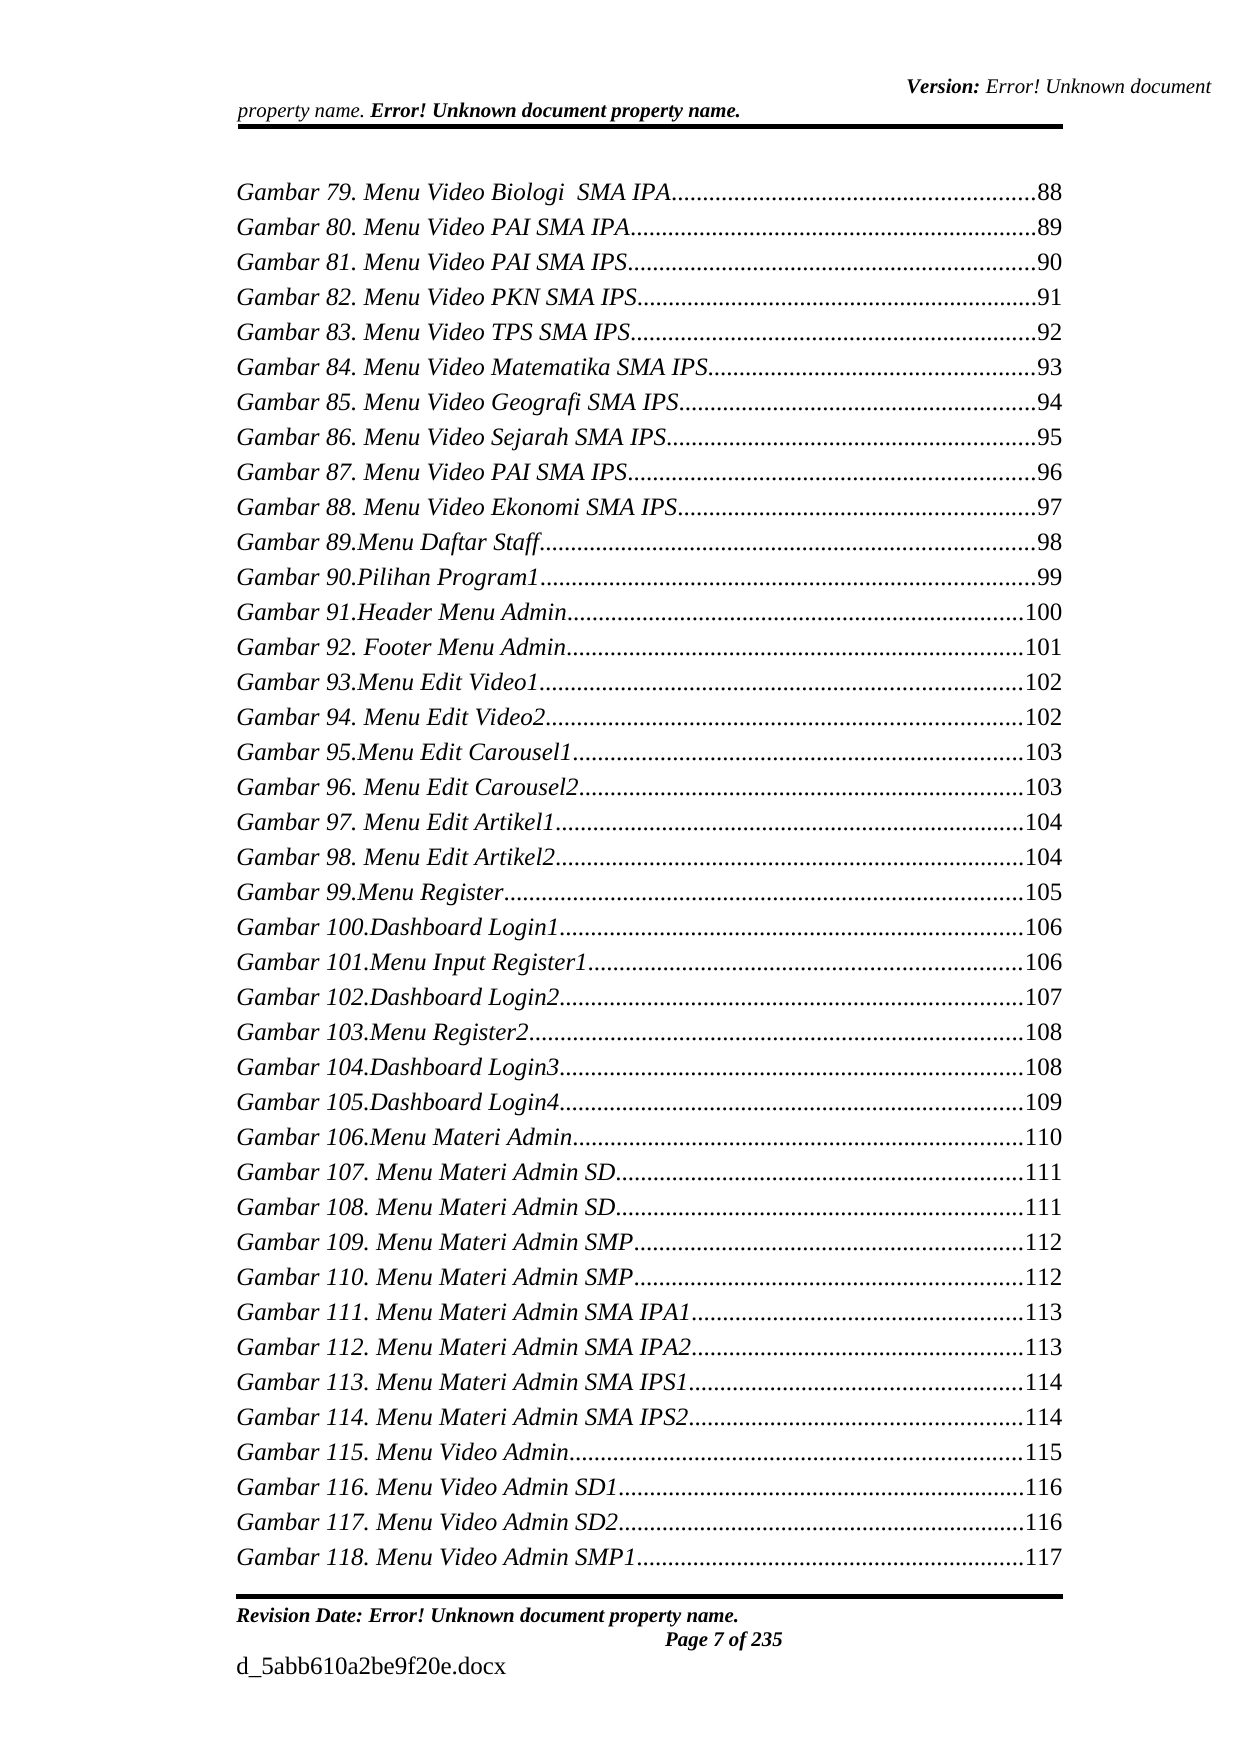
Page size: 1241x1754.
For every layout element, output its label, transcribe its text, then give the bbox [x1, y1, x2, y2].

text Gambar 115. Menu Video Admin 115 [236, 1437, 1063, 1466]
text Gambar 85. Menu Video Geografi SMA IPS 94 [236, 387, 1063, 416]
text Gambar 96. Menu Edit Carousel2 103 [236, 772, 1063, 801]
text Gambar 108. Menu Materi Admin SD 111 [236, 1192, 1063, 1221]
text Gambar 117. Menu Video Admin SD2 116 [236, 1507, 1063, 1536]
text Gambar 118. Menu Video Admin SMP1 117 [236, 1542, 1063, 1571]
text Gambar 81. Menu Video PAI SMA IPS 90 [236, 247, 1063, 276]
text Gambar 83. Menu Video TPS SMA IPS 92 [236, 317, 1063, 346]
text Gambar 88. Menu Video Ekonomi SMA IPS 97 [236, 492, 1063, 521]
text Gambar 92. Footer Menu Admin 101 [236, 632, 1063, 661]
text Gambar 102.Dashboard Login2 107 [236, 982, 1063, 1011]
text Gambar 104.Dashboard Login3 108 [236, 1052, 1063, 1081]
text Gambar 97. Menu Edit Artikel1 104 [236, 807, 1063, 836]
text Gambar 112. Menu Materi Admin SMA IPA2 113 [236, 1332, 1063, 1361]
text Gambar 103.Menu Register2 108 [236, 1017, 1063, 1046]
text Gambar 82. Menu Video PKN SMA IPS 91 [236, 282, 1063, 311]
text Gambar 105.Dashboard Login4 109 [236, 1087, 1063, 1116]
text Gambar 98. Menu Edit Artikel2 104 [236, 842, 1063, 871]
text Gambar 107. Menu Materi Admin SD 111 [236, 1157, 1063, 1186]
text Gambar 110. Menu Materi Admin SMP 112 [236, 1262, 1063, 1291]
text Gambar 114. Menu Materi Admin SMA IPS2 114 [236, 1402, 1063, 1431]
text Gambar 101.Menu Input Register1 106 [236, 947, 1063, 976]
text Gambar 90.Pilihan Program1 99 [236, 562, 1063, 591]
text Gambar 100.Dashboard Login1 106 [236, 912, 1063, 941]
text Gambar 111. Menu Materi Admin SMA IPA1 113 [236, 1297, 1063, 1326]
text Gambar 84. Menu Video Matematika SMA IPS 93 [236, 352, 1063, 381]
text Gambar 95.Menu Edit Carousel1 103 [236, 737, 1063, 766]
text Gambar 79. Menu Video Biologi SMA IPA 88 [236, 177, 1063, 206]
text Gambar 116. Menu Video Admin SD1 116 [236, 1472, 1063, 1501]
text Gambar 109. Menu Materi Admin SMP 112 [236, 1227, 1063, 1256]
text Gambar 93.Menu Edit Video1 102 [236, 667, 1063, 696]
text Gambar 87. Menu Video PAI SMA IPS 96 [236, 457, 1063, 486]
text Gambar 99.Menu Register 105 [236, 877, 1063, 906]
text Gambar 80. Menu Video PAI SMA IPA 89 [236, 212, 1063, 241]
text Gambar 94. Menu Edit Video2 102 [236, 702, 1063, 731]
text Gambar 106.Menu Materi Admin 110 [236, 1122, 1063, 1151]
text Gambar 86. Menu Video Sejarah SMA IPS 95 [236, 422, 1063, 451]
text Gambar 113. Menu Materi Admin SMA IPS1 114 [236, 1367, 1063, 1396]
text Gambar 89.Menu Daftar Staff 98 [236, 527, 1063, 556]
text Gambar 91.Header Menu Admin 100 [236, 597, 1063, 626]
